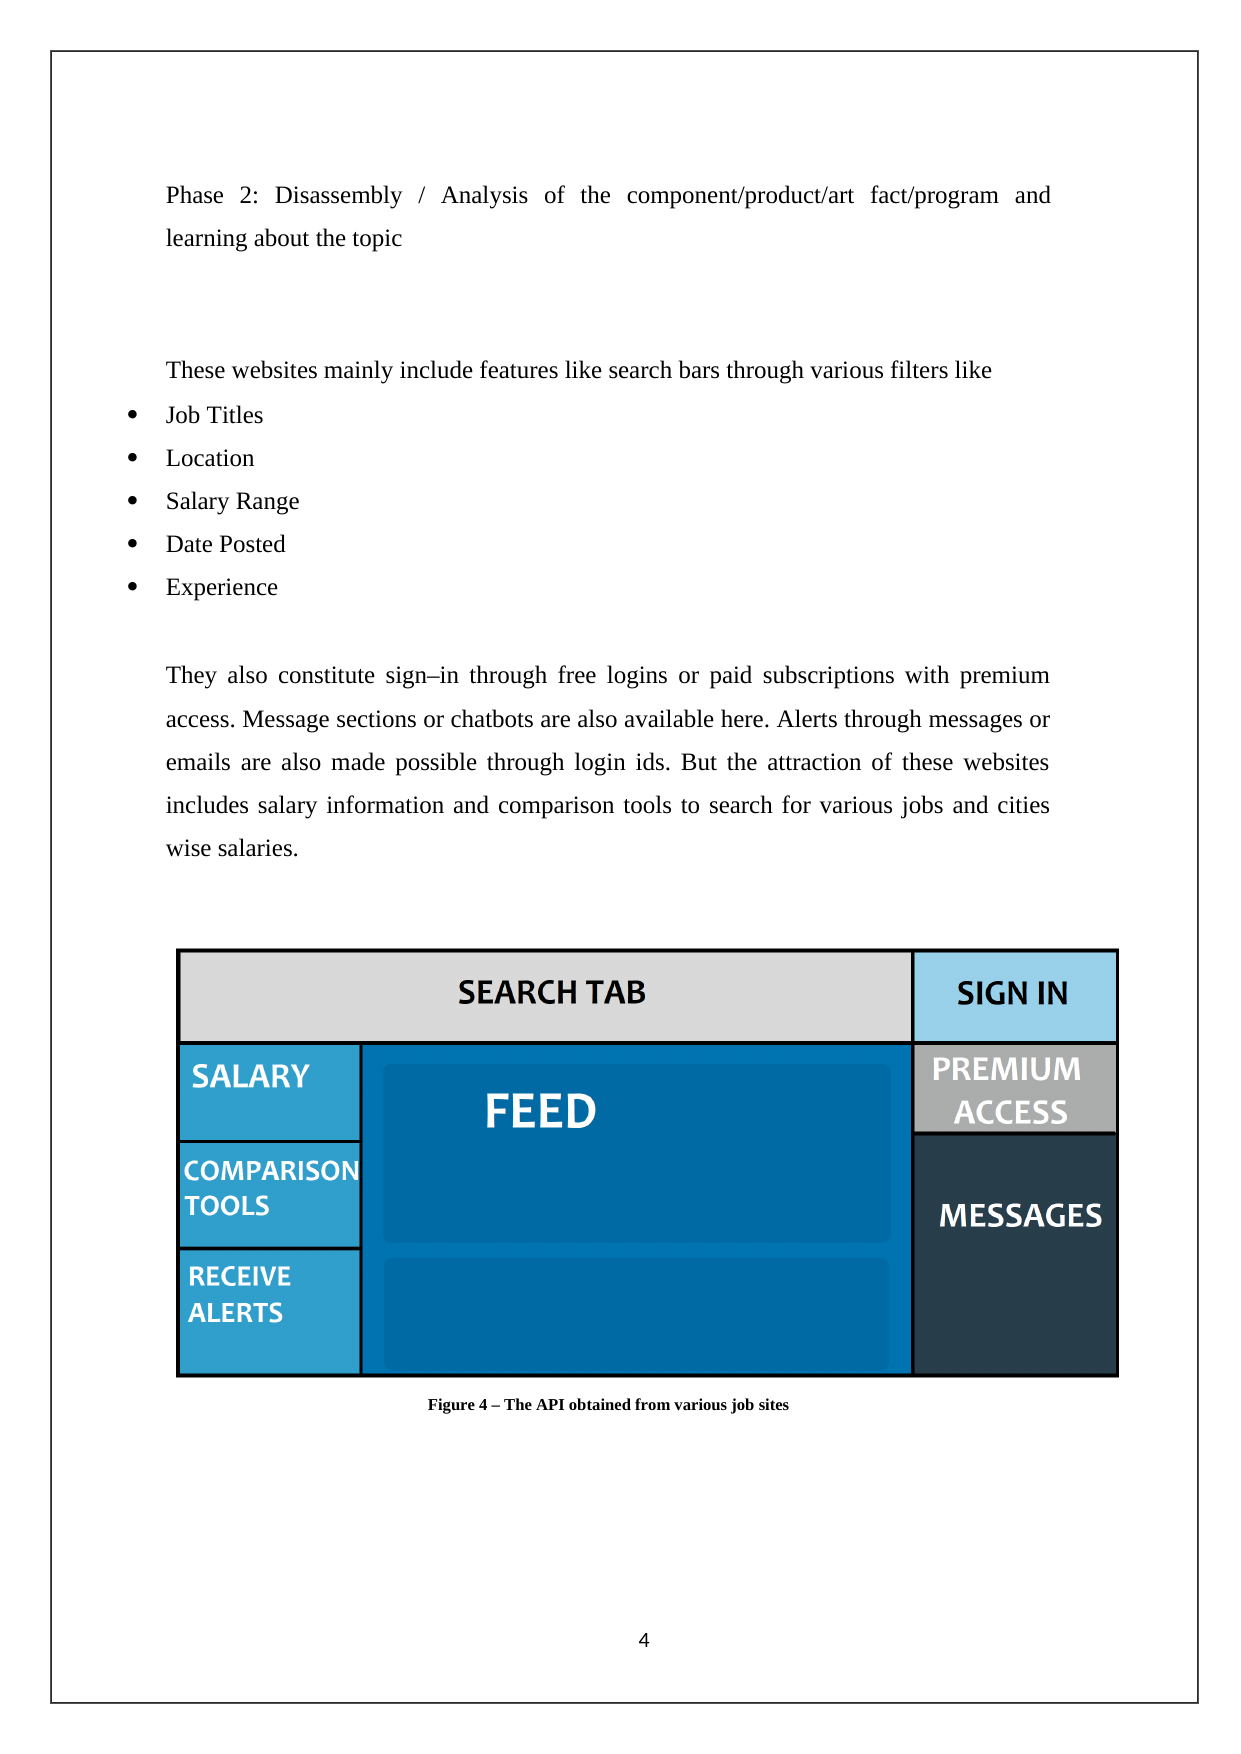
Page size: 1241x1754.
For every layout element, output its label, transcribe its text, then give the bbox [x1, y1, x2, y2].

list Location [128, 443, 1051, 472]
text Phase 2: Disassembly / Analysis of the component/product/art fact/program and learning about the topic [166, 180, 1051, 252]
list Date Posted [128, 529, 1051, 558]
text They also constitute sign–in through free logins or paid subscriptions with premium access. Message sections or chatbots are also available here. Alerts through messages or emails are also made possible through login ids. But the attraction of these websites includes salary information and comparison tools to search for various jobs and cities wise salaries. [166, 661, 1051, 862]
list Salary Range [128, 486, 1051, 515]
picture [165, 936, 1133, 1395]
list Job Titles [128, 400, 1051, 428]
text Figure 4 – The API obtained from various job sites [166, 1395, 1051, 1414]
text These websites mainly include features like search bars through various filters like [166, 356, 1051, 384]
list Experience [128, 572, 1051, 601]
